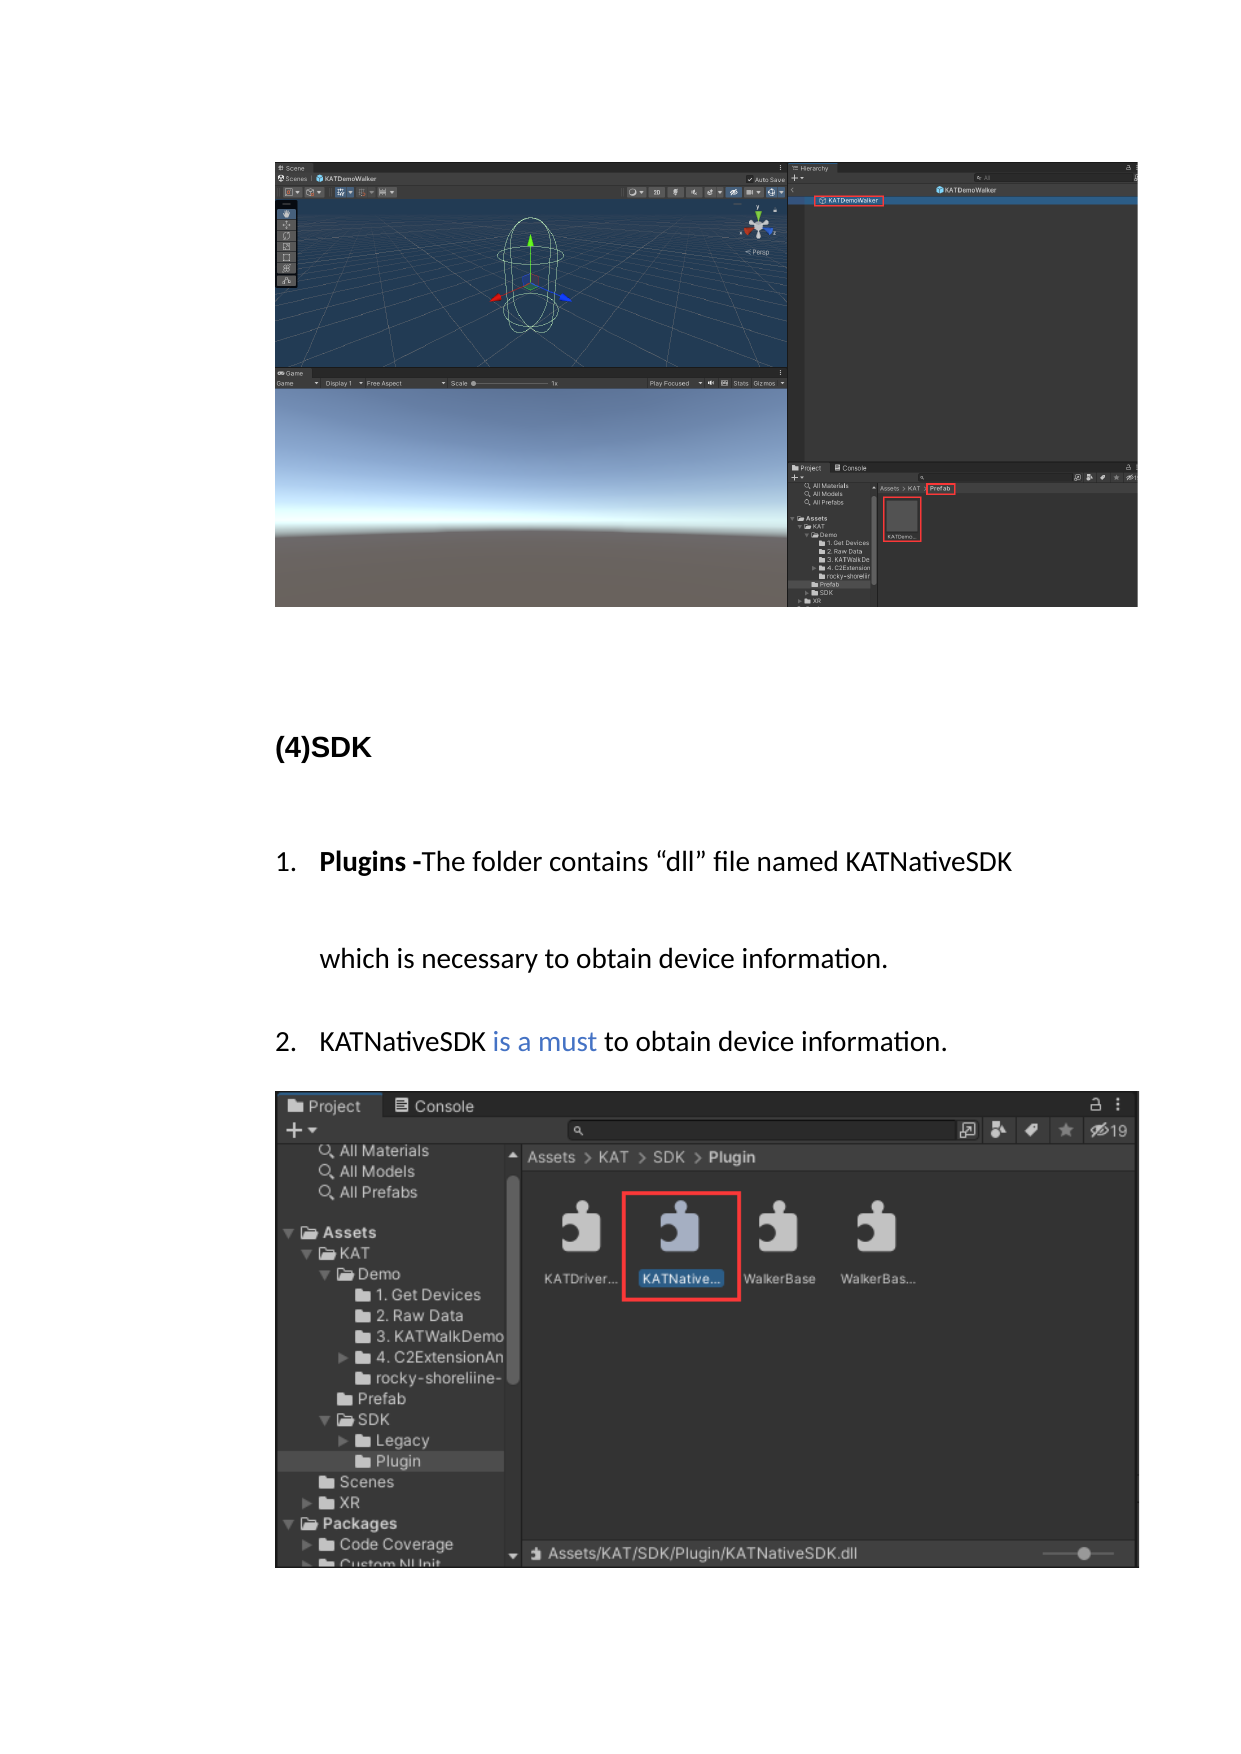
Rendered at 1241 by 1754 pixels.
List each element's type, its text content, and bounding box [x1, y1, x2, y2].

subtitle (4)SDK [231, 714, 1053, 779]
list Plugins -The folder contains “dll” file named KATNativeSDK which is necessary to obtain device information. [275, 828, 1053, 990]
list KATNativeSDK is a must to obtain device information. [275, 1008, 1053, 1073]
picture [275, 162, 1138, 607]
picture [275, 1091, 1140, 1568]
